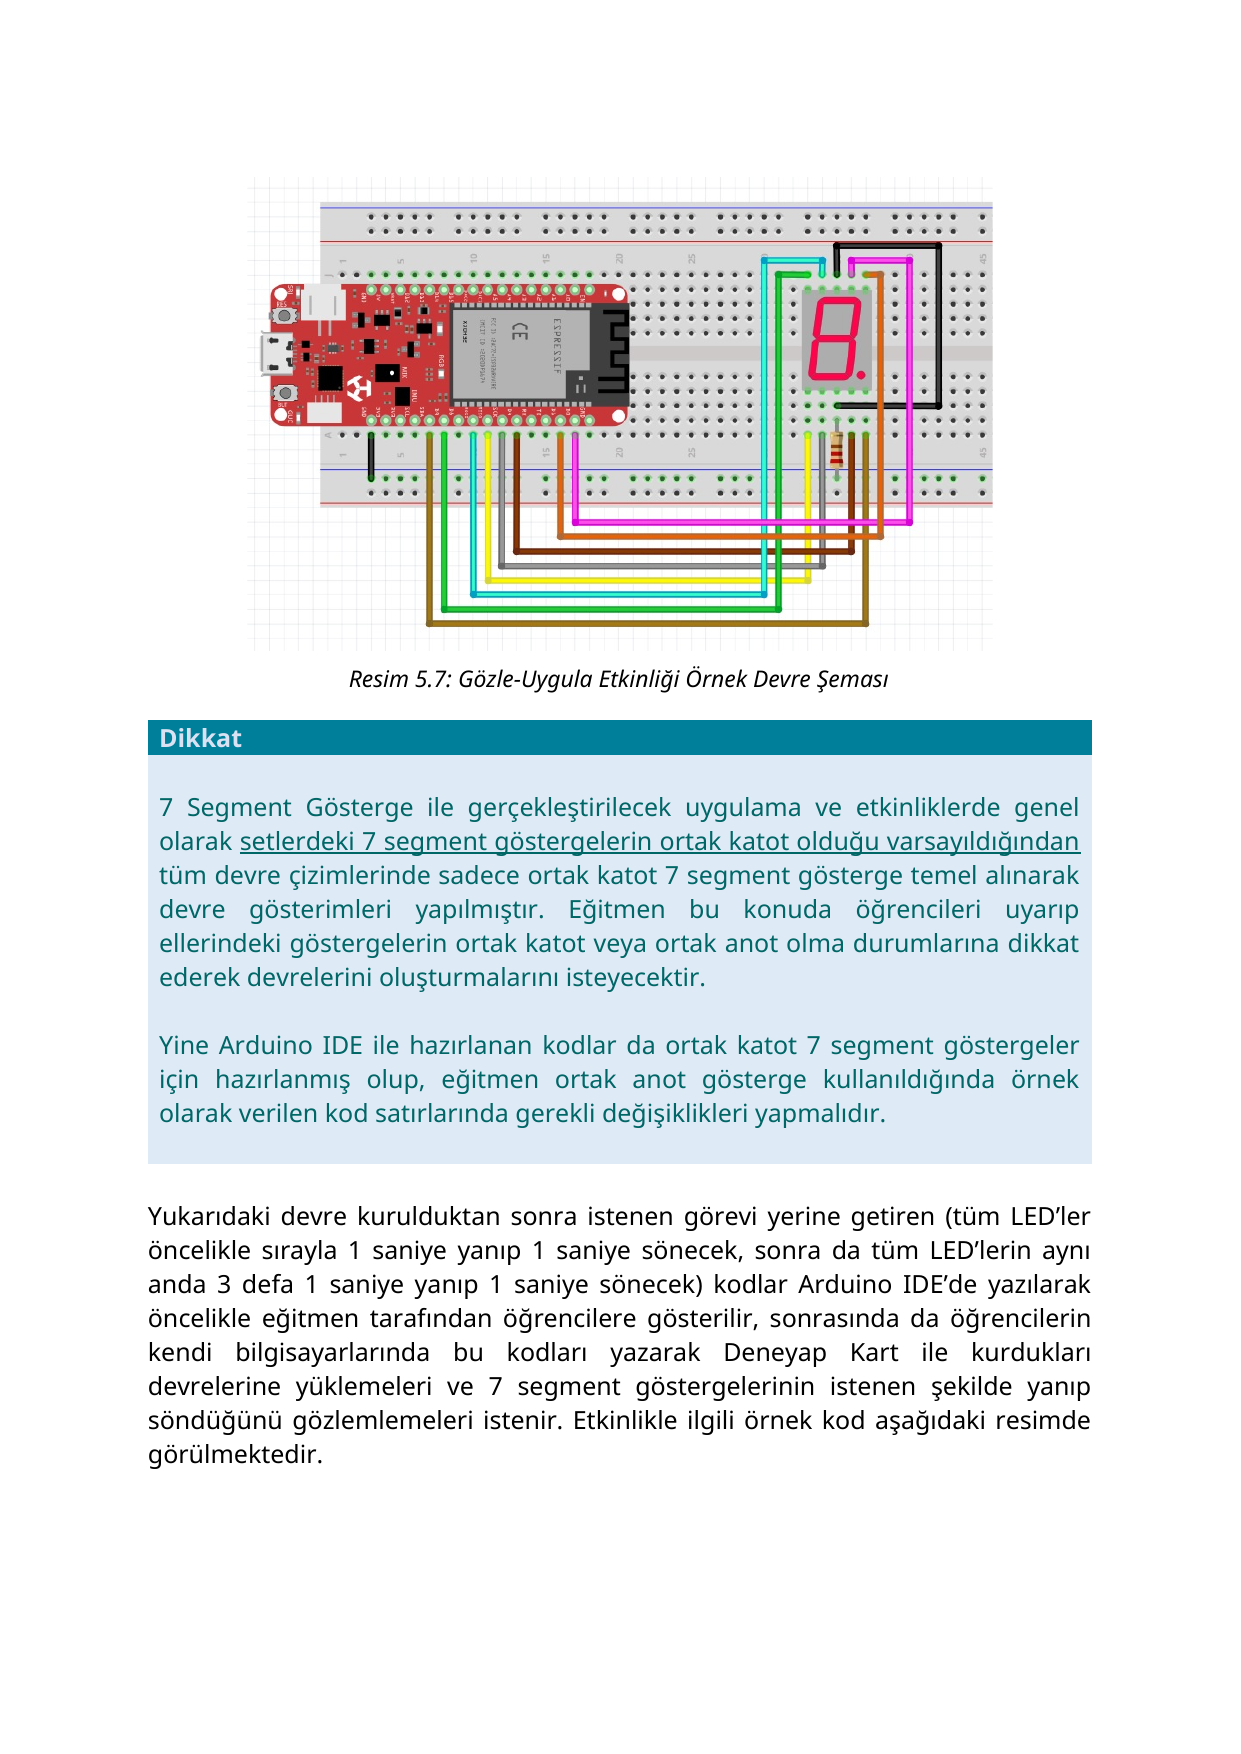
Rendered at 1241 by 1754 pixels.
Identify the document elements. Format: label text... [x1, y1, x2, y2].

table_cell 7 Segment Gösterge ile gerçekleştirilecek uygulama ve etkinliklerde genel olarak setlerdeki 7 segment göstergelerin ortak katot olduğu varsayıldığından tüm devre çizimlerinde sadece ortak katot 7 segment gösterge temel alınarak devre gösterimleri yapılmıştır. Eğitmen bu konuda öğrencileri uyarıp ellerindeki göstergelerin ortak katot veya ortak anot olma durumlarına dikkat ederek devrelerini oluşturmalarını isteyecektir. Yine Arduino IDE ile hazırlanan kodlar da ortak katot 7 segment göstergeler için hazırlanmış olup, eğitmen ortak anot gösterge kullanıldığında örnek olarak verilen kod satırlarında gerekli değişiklikleri yapmalıdır. [148, 755, 1092, 1164]
picture [247, 177, 993, 651]
table_header Dikkat [148, 720, 1092, 755]
text Resim 5.7: Gözle-Uygula Etkinliği Örnek Devre Şeması [148, 663, 1092, 695]
text Yukarıdaki devre kurulduktan sonra istenen görevi yerine getiren (tüm LED’ler öncelikle sırayla 1 saniye yanıp 1 saniye sönecek, sonra da tüm LED’lerin aynı anda 3 defa 1 saniye yanıp 1 saniye sönecek) kodlar Arduino IDE’de yazılarak öncelikle eğitmen tarafından öğrencilere gösterilir, sonrasında da öğrencilerin kendi bilgisayarlarında bu kodları yazarak Deneyap Kart ile kurdukları devrelerine yüklemeleri ve 7 segment göstergelerinin istenen şekilde yanıp söndüğünü gözlemlemeleri istenir. Etkinlikle ilgili örnek kod aşağıdaki resimde görülmektedir. [148, 1198, 1092, 1471]
